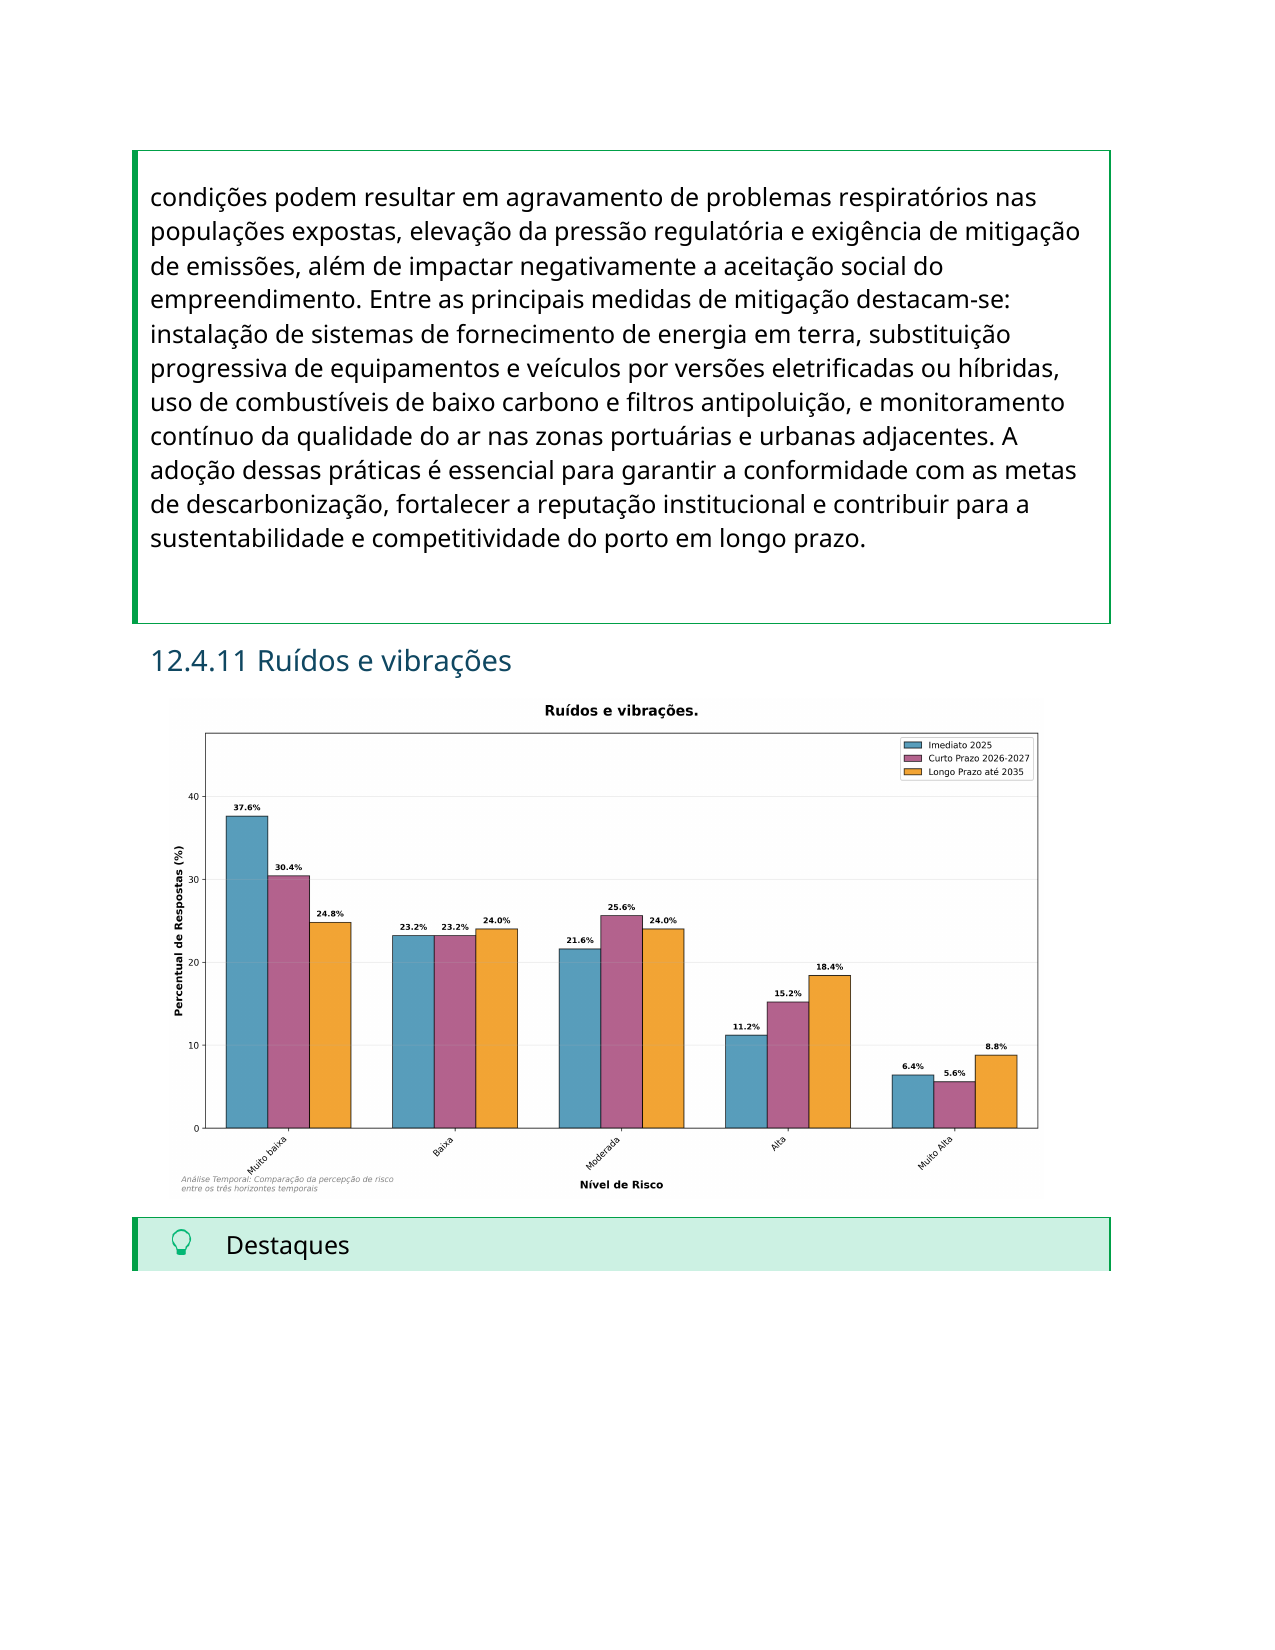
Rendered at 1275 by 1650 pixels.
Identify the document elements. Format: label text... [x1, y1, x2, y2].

subtitle 12.4.11 Ruídos e vibrações [150, 640, 1125, 680]
picture [168, 698, 1044, 1199]
table_header Destaques [138, 1218, 1109, 1271]
picture [168, 1229, 194, 1255]
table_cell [138, 151, 1109, 622]
